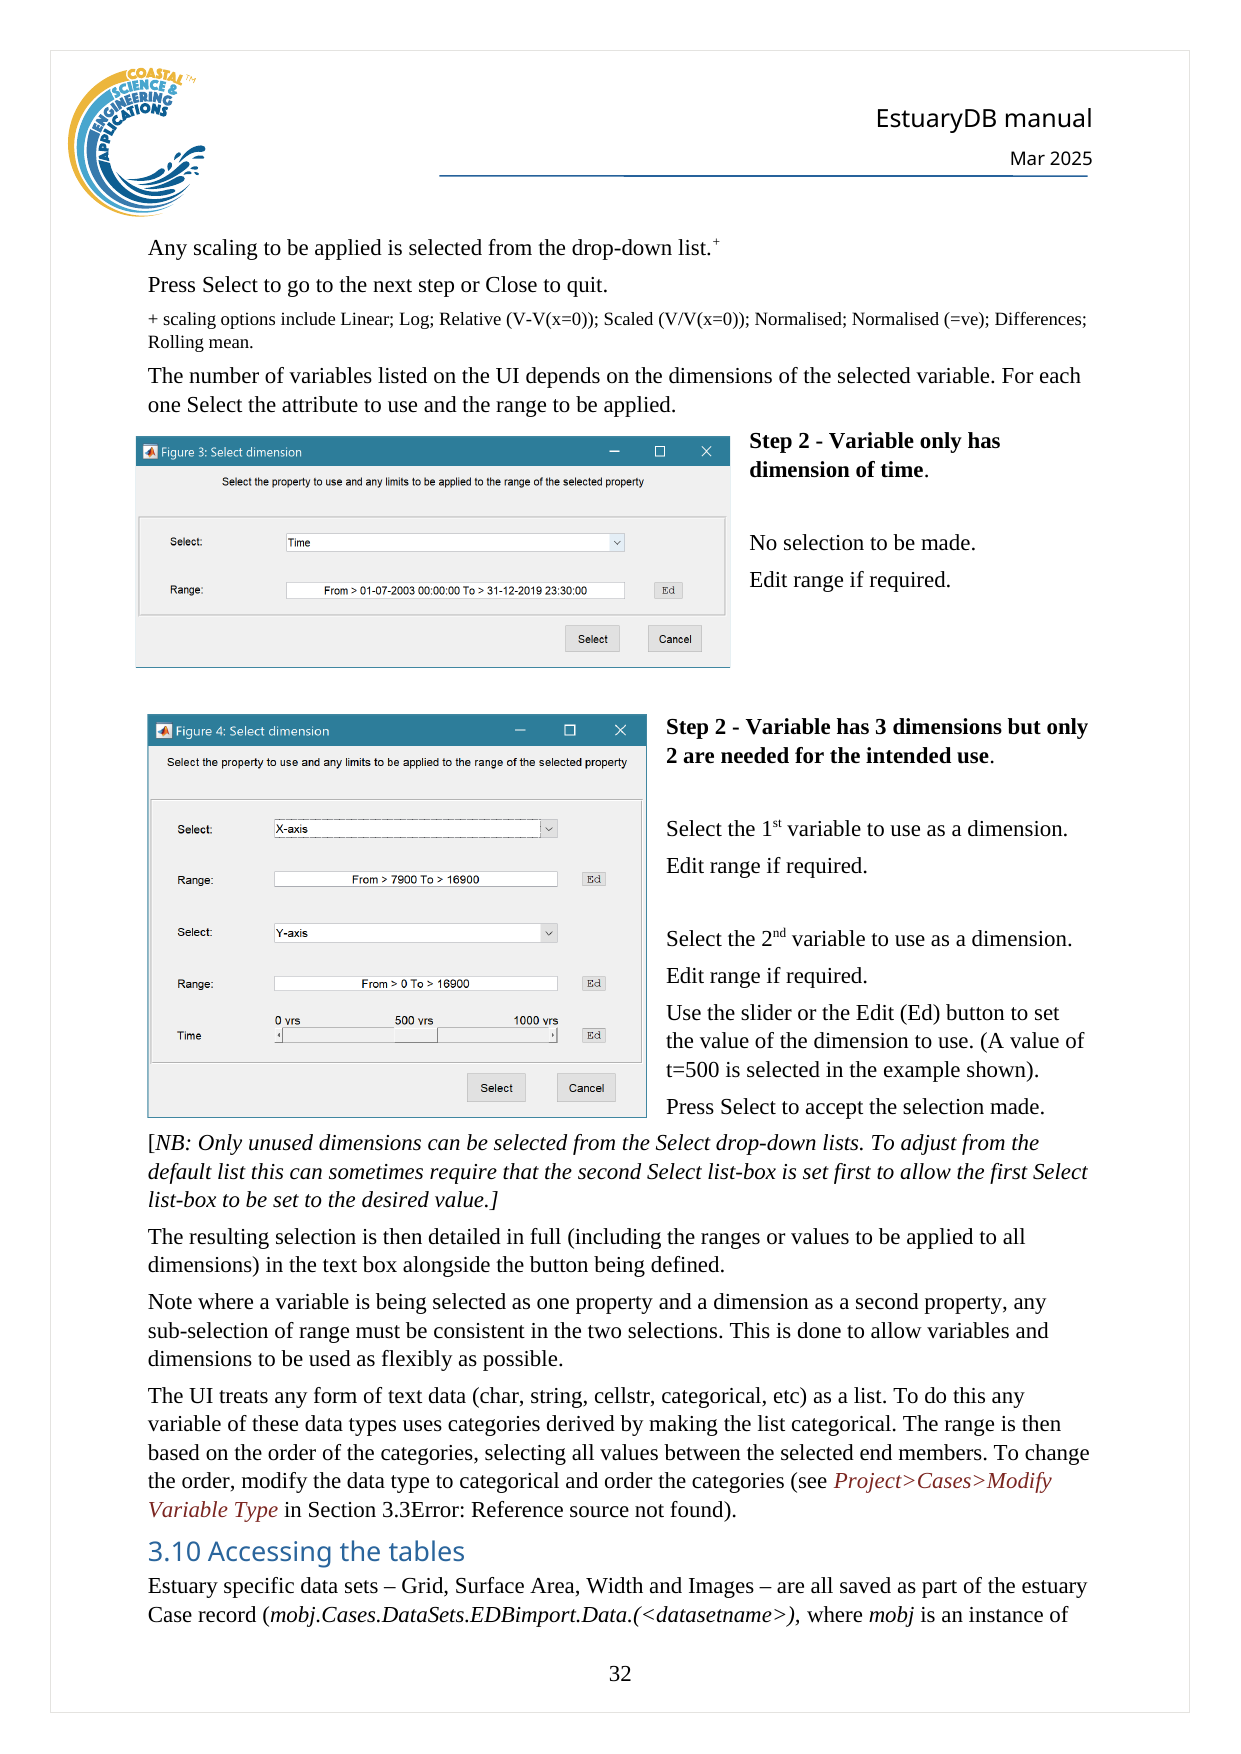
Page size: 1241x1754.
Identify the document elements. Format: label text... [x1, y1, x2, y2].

text Edit range if required. [647, 962, 1093, 989]
text Press Select to accept the selection made. [148, 1093, 1093, 1119]
text Step 2 - Variable has 3 dimensions but only 2 are needed for the intended use. [148, 713, 1093, 768]
picture [147, 714, 647, 1118]
picture [135, 436, 731, 668]
text Any scaling to be applied is selected from the drop-down list.+ [148, 234, 1093, 260]
text Select the 2nd variable to use as a dimension. [647, 926, 1093, 952]
text The number of variables listed on the UI depends on the dimensions of the selected variable. For each one Select the attribute to use and the range to be applied. [148, 362, 1093, 417]
subtitle Accessing the tables [148, 1532, 1093, 1569]
text Press Select to go to the next step or Close to quit. [148, 271, 1093, 297]
text Step 2 - Variable only has dimension of time. [148, 427, 1093, 482]
text Use the slider or the Edit (Ed) button to set the value of the dimension to use. (A value of t=500 is selected in the example shown). [647, 999, 1093, 1082]
text The resulting selection is then detailed in full (including the ranges or values to be applied to all dimensions) in the text box alongside the button being defined. [148, 1223, 1093, 1278]
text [148, 1572, 1093, 1627]
text Edit range if required. [647, 852, 1093, 878]
text [NB: Only unused dimensions can be selected from the Select drop-down lists. To adjust from the default list this can sometimes require that the second Select list-box is set first to allow the first Select list-box to be set to the desired value.] [148, 1129, 1093, 1213]
text Select the 1st variable to use as a dimension. [647, 815, 1093, 842]
text Edit range if required. [731, 566, 1093, 592]
text Note where a variable is being selected as one property and a dimension as a second property, any sub-selection of range must be consistent in the two selections. This is done to allow variables and dimensions to be used as flexibly as possible. [148, 1288, 1093, 1372]
text No selection to be made. [731, 529, 1093, 556]
text + scaling options include Linear; Log; Relative (V-V(x=0)); Scaled (V/V(x=0)); Normalised; Normalised (=ve); Differences; Rolling mean. [148, 307, 1093, 352]
